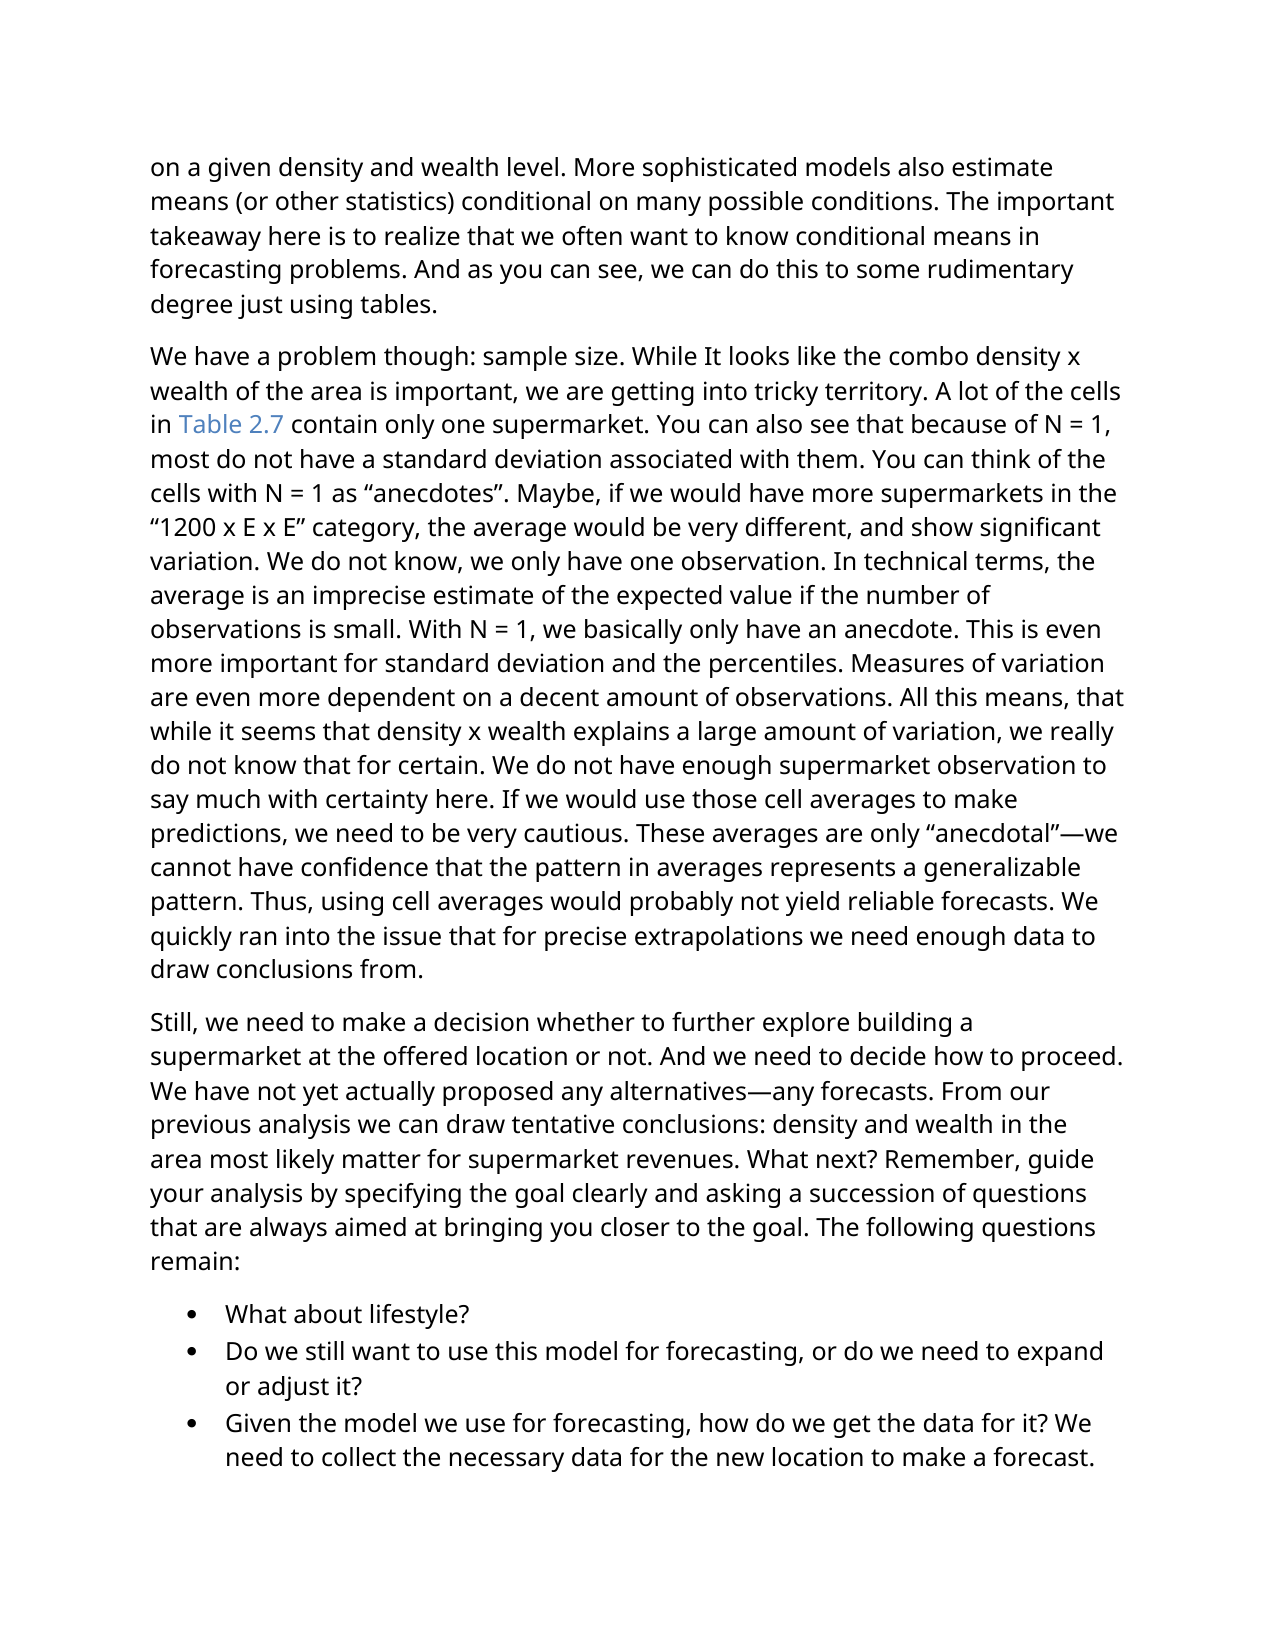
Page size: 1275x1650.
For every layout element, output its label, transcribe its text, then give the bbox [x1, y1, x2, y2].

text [150, 150, 1125, 320]
list Do we still want to use this model for forecasting, or do we need to expand or adjust it? [187, 1334, 1125, 1402]
list Given the model we use for forecasting, how do we get the data for it? We need to collect the necessary data for the new location to make a forecast. [187, 1406, 1125, 1474]
text Still, we need to make a decision whether to further explore building a supermarket at the offered location or not. And we need to decide how to proceed. We have not yet actually proposed any alternatives—any forecasts. From our previous analysis we can draw tentative conclusions: density and wealth in the area most likely matter for supermarket revenues. What next? Remember, guide your analysis by specifying the goal clearly and asking a succession of questions that are always aimed at bringing you closer to the goal. The following questions remain: [150, 1005, 1125, 1277]
list What about lifestyle? [187, 1296, 1125, 1330]
text We have a problem though: sample size. While It looks like the combo density x wealth of the area is important, we are getting into tricky territory. A lot of the cells in Table 2.7 contain only one supermarket. You can also see that because of N = 1, most do not have a standard deviation associated with them. You can think of the cells with N = 1 as “anecdotes”. Maybe, if we would have more supermarkets in the “1200 x E x E” category, the average would be very different, and show significant variation. We do not know, we only have one observation. In technical terms, the average is an imprecise estimate of the expected value if the number of observations is small. With N = 1, we basically only have an anecdote. This is even more important for standard deviation and the percentiles. Measures of variation are even more dependent on a decent amount of observations. All this means, that while it seems that density x wealth explains a large amount of variation, we really do not know that for certain. We do not have enough supermarket observation to say much with certainty here. If we would use those cell averages to make predictions, we need to be very cautious. These averages are only “anecdotal”—we cannot have confidence that the pattern in averages represents a generalizable pattern. Thus, using cell averages would probably not yield reliable forecasts. We quickly ran into the issue that for precise extrapolations we need enough data to draw conclusions from. [150, 339, 1125, 986]
